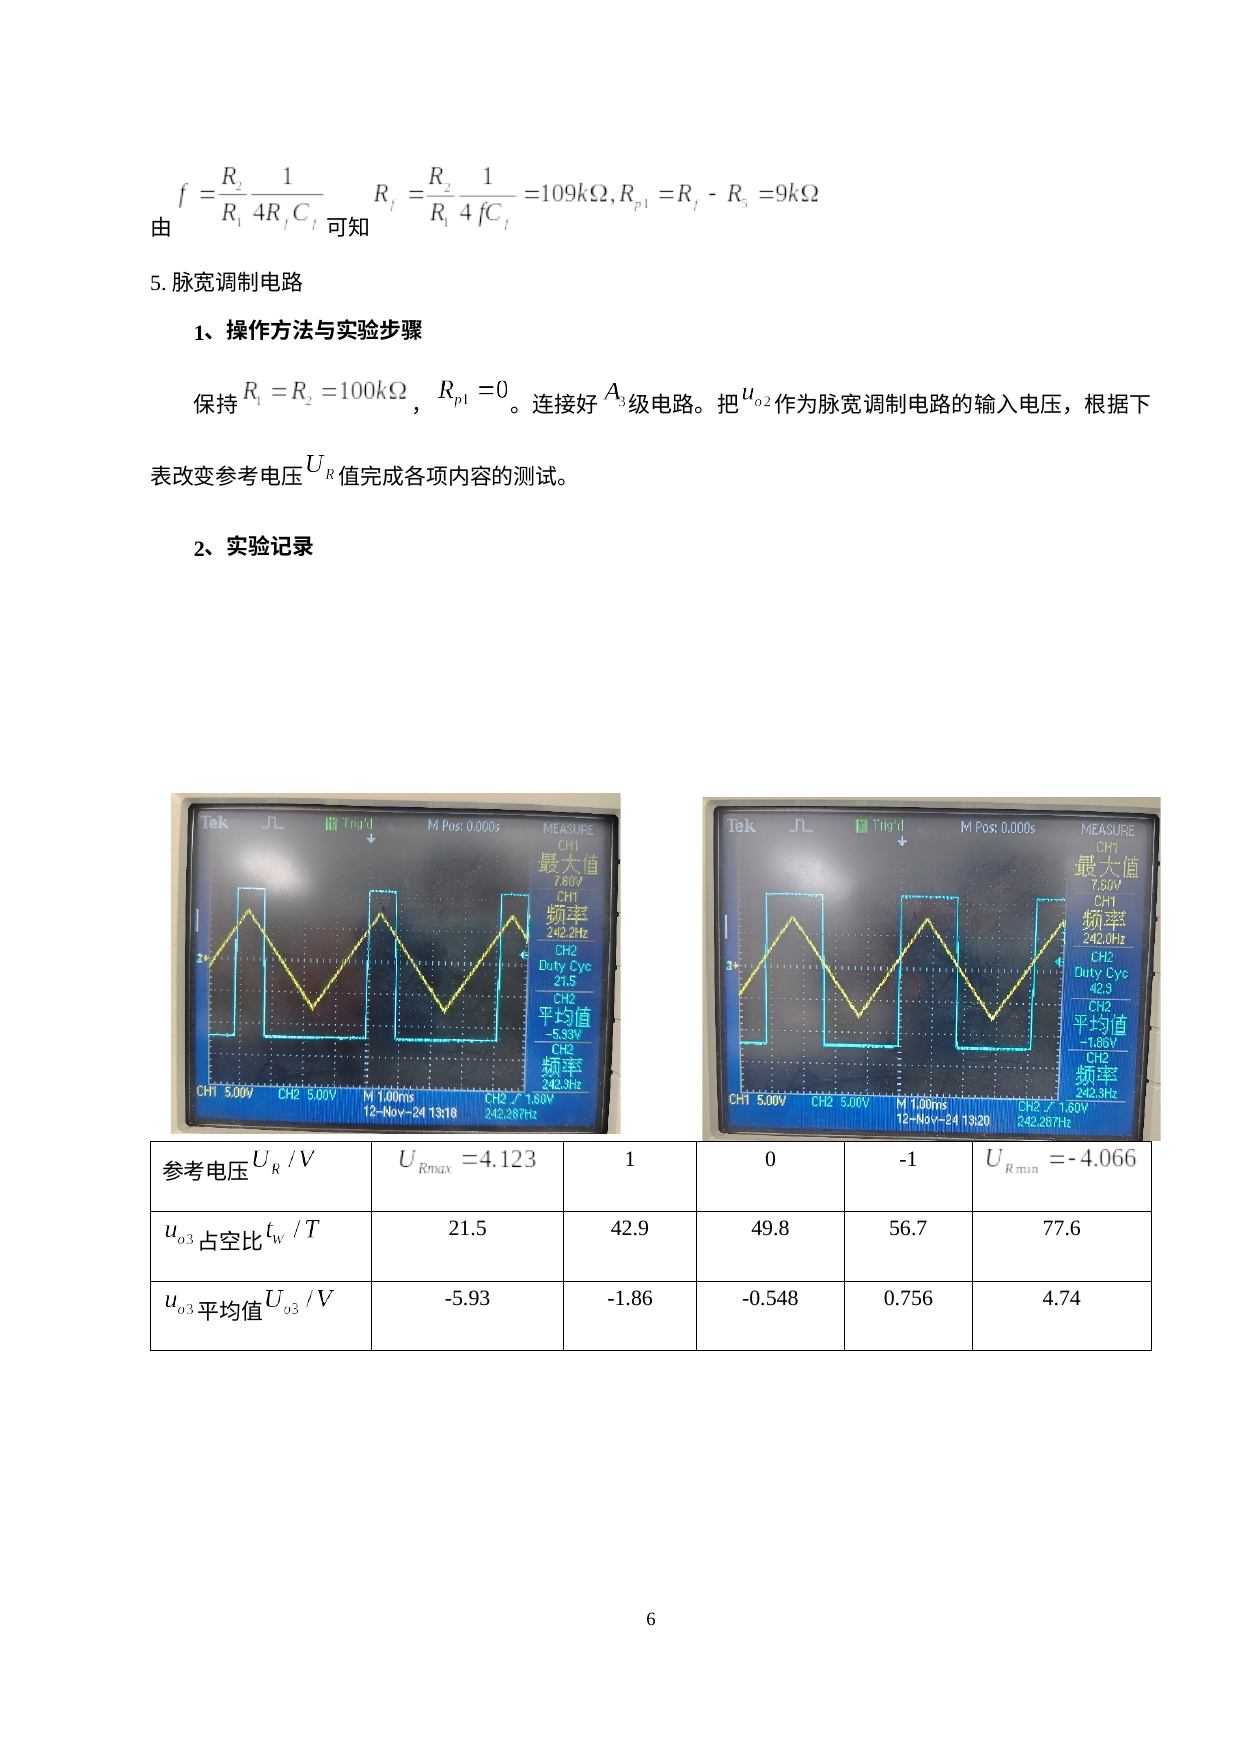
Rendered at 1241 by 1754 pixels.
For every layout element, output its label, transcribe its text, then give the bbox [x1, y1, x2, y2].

table_cell 平均值 [151, 1282, 371, 1350]
table_header -1 [845, 1142, 972, 1211]
table_header 参考电压 [151, 1142, 371, 1211]
table_cell 56.7 [845, 1212, 972, 1281]
table_cell 占空比 [151, 1212, 371, 1281]
table_cell 77.6 [973, 1212, 1151, 1281]
table_cell 42.9 [564, 1212, 696, 1281]
text 保持，。连接好级电路。把作为脉宽调制电路的输入电压，根据下表改变参考电压值完成各项内容的测试。 [150, 372, 1152, 512]
text 1、操作方法与实验步骤 [150, 301, 1152, 366]
table_header [973, 1142, 1151, 1211]
picture [702, 797, 1161, 1141]
text 2、实验记录 [150, 517, 1152, 582]
text 由可知 [150, 162, 1152, 259]
text 5. 脉宽调制电路 [150, 264, 1152, 297]
picture [170, 793, 621, 1134]
table_header [372, 1142, 563, 1211]
table_header 0 [697, 1142, 844, 1211]
table_header 1 [564, 1142, 696, 1211]
table_cell 21.5 [372, 1212, 563, 1281]
table_cell -1.86 [564, 1282, 696, 1350]
table_cell 4.74 [973, 1282, 1151, 1350]
table_cell -0.548 [697, 1282, 844, 1350]
table_cell 49.8 [697, 1212, 844, 1281]
table_cell 0.756 [845, 1282, 972, 1350]
table_cell -5.93 [372, 1282, 563, 1350]
